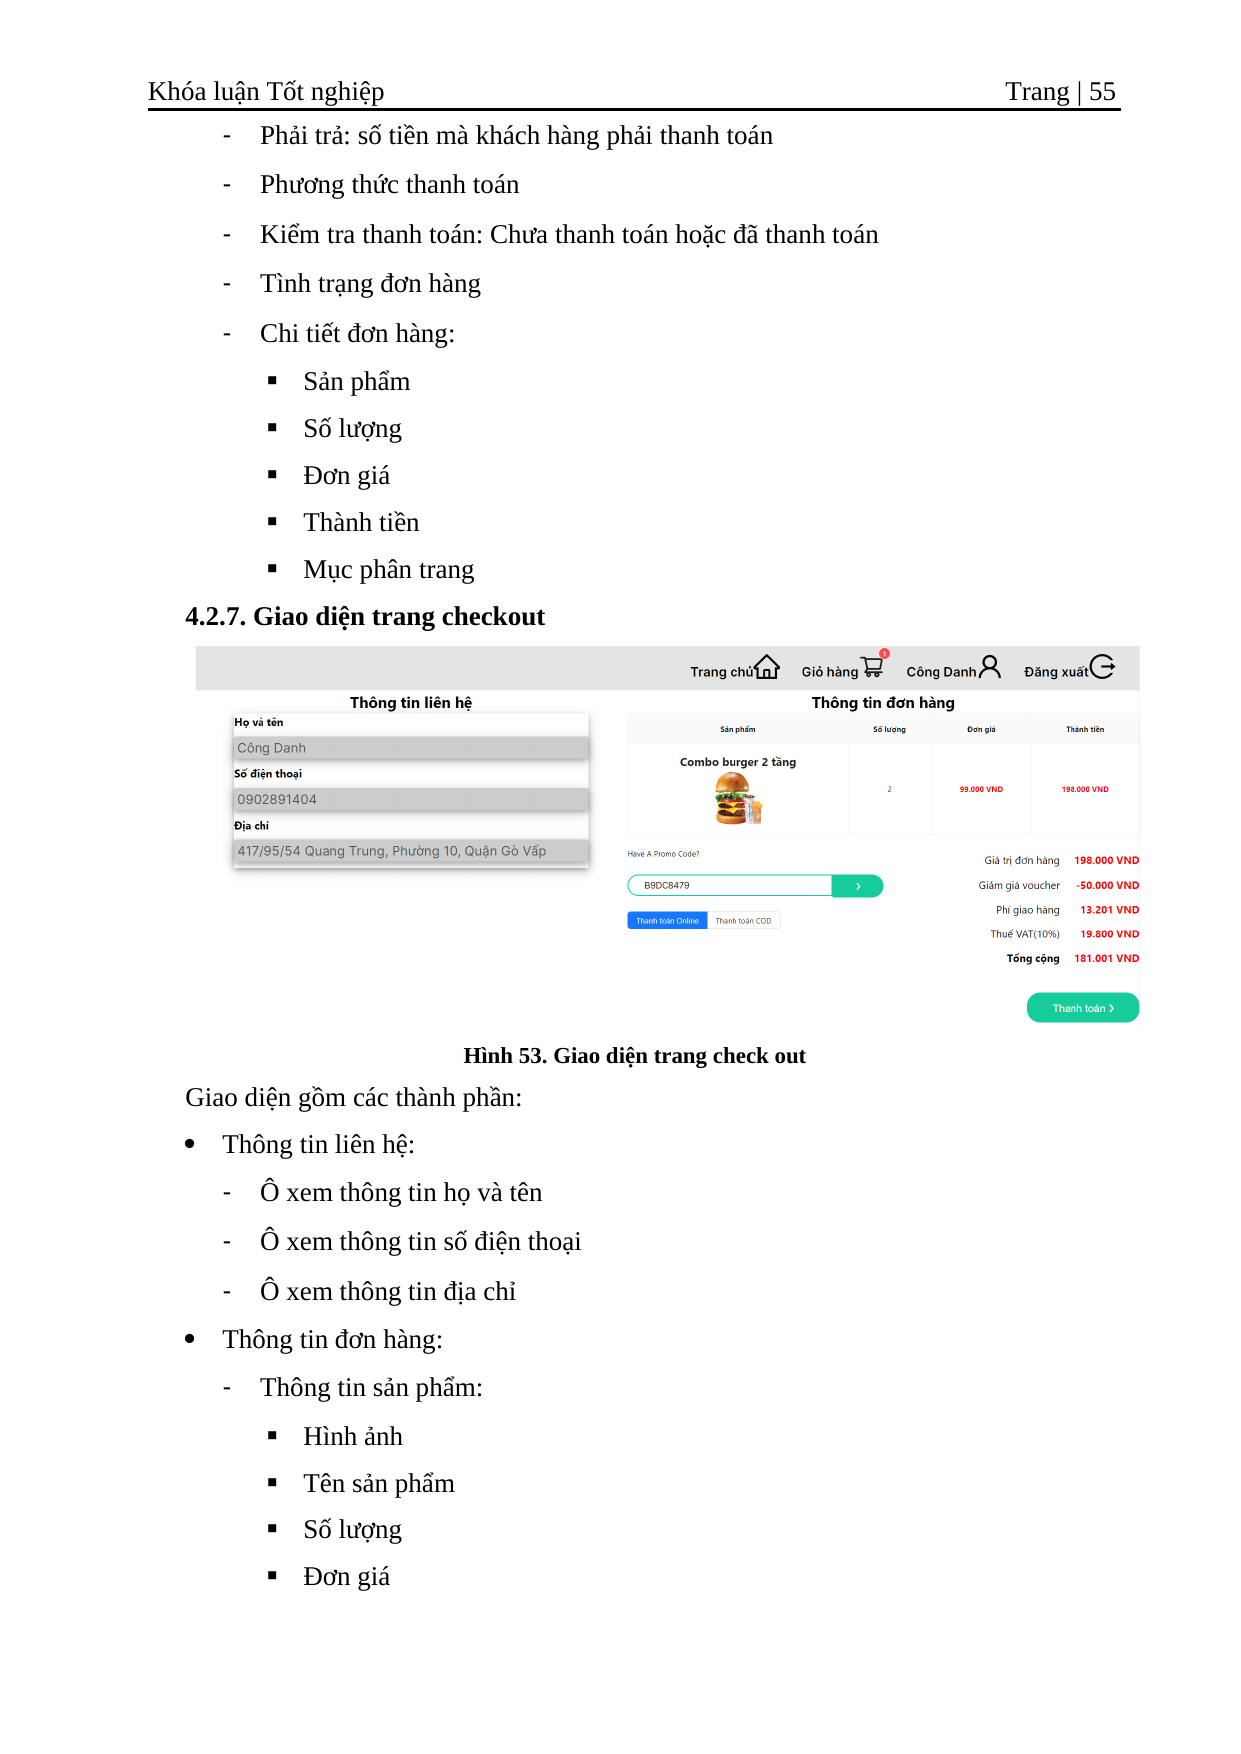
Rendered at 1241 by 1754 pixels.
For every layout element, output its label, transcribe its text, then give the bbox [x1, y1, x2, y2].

list Giao diện trang checkout [185, 600, 1122, 631]
list Ô xem thông tin số điện thoại [223, 1224, 1122, 1257]
list Đơn giá [266, 459, 1122, 491]
text Giao diện gồm các thành phần: [185, 1081, 1122, 1113]
list Thông tin sản phẩm: [223, 1370, 1122, 1403]
text Hình 53. Giao diện trang check out [148, 1042, 1122, 1068]
list Tình trạng đơn hàng [223, 267, 1122, 299]
list Tên sản phẩm [266, 1467, 1122, 1498]
list Thông tin đơn hàng: [185, 1323, 1122, 1355]
list Hình ảnh [266, 1420, 1122, 1451]
list Số lượng [266, 412, 1122, 444]
list Sản phẩm [266, 366, 1122, 397]
list Chi tiết đơn hàng: [223, 316, 1122, 349]
list Thành tiền [266, 506, 1122, 537]
list Thông tin liên hệ: [185, 1128, 1122, 1159]
list Ô xem thông tin họ và tên [223, 1175, 1122, 1208]
list Số lượng [266, 1513, 1122, 1545]
list Phải trả: số tiền mà khách hàng phải thanh toán [223, 118, 1122, 151]
list Phương thức thanh toán [223, 168, 1122, 201]
list Ô xem thông tin địa chỉ [223, 1274, 1122, 1307]
list Kiểm tra thanh toán: Chưa thanh toán hoặc đã thanh toán [223, 217, 1122, 250]
list Mục phân trang [266, 553, 1122, 584]
picture [195, 646, 1140, 1027]
list Đơn giá [266, 1560, 1122, 1592]
